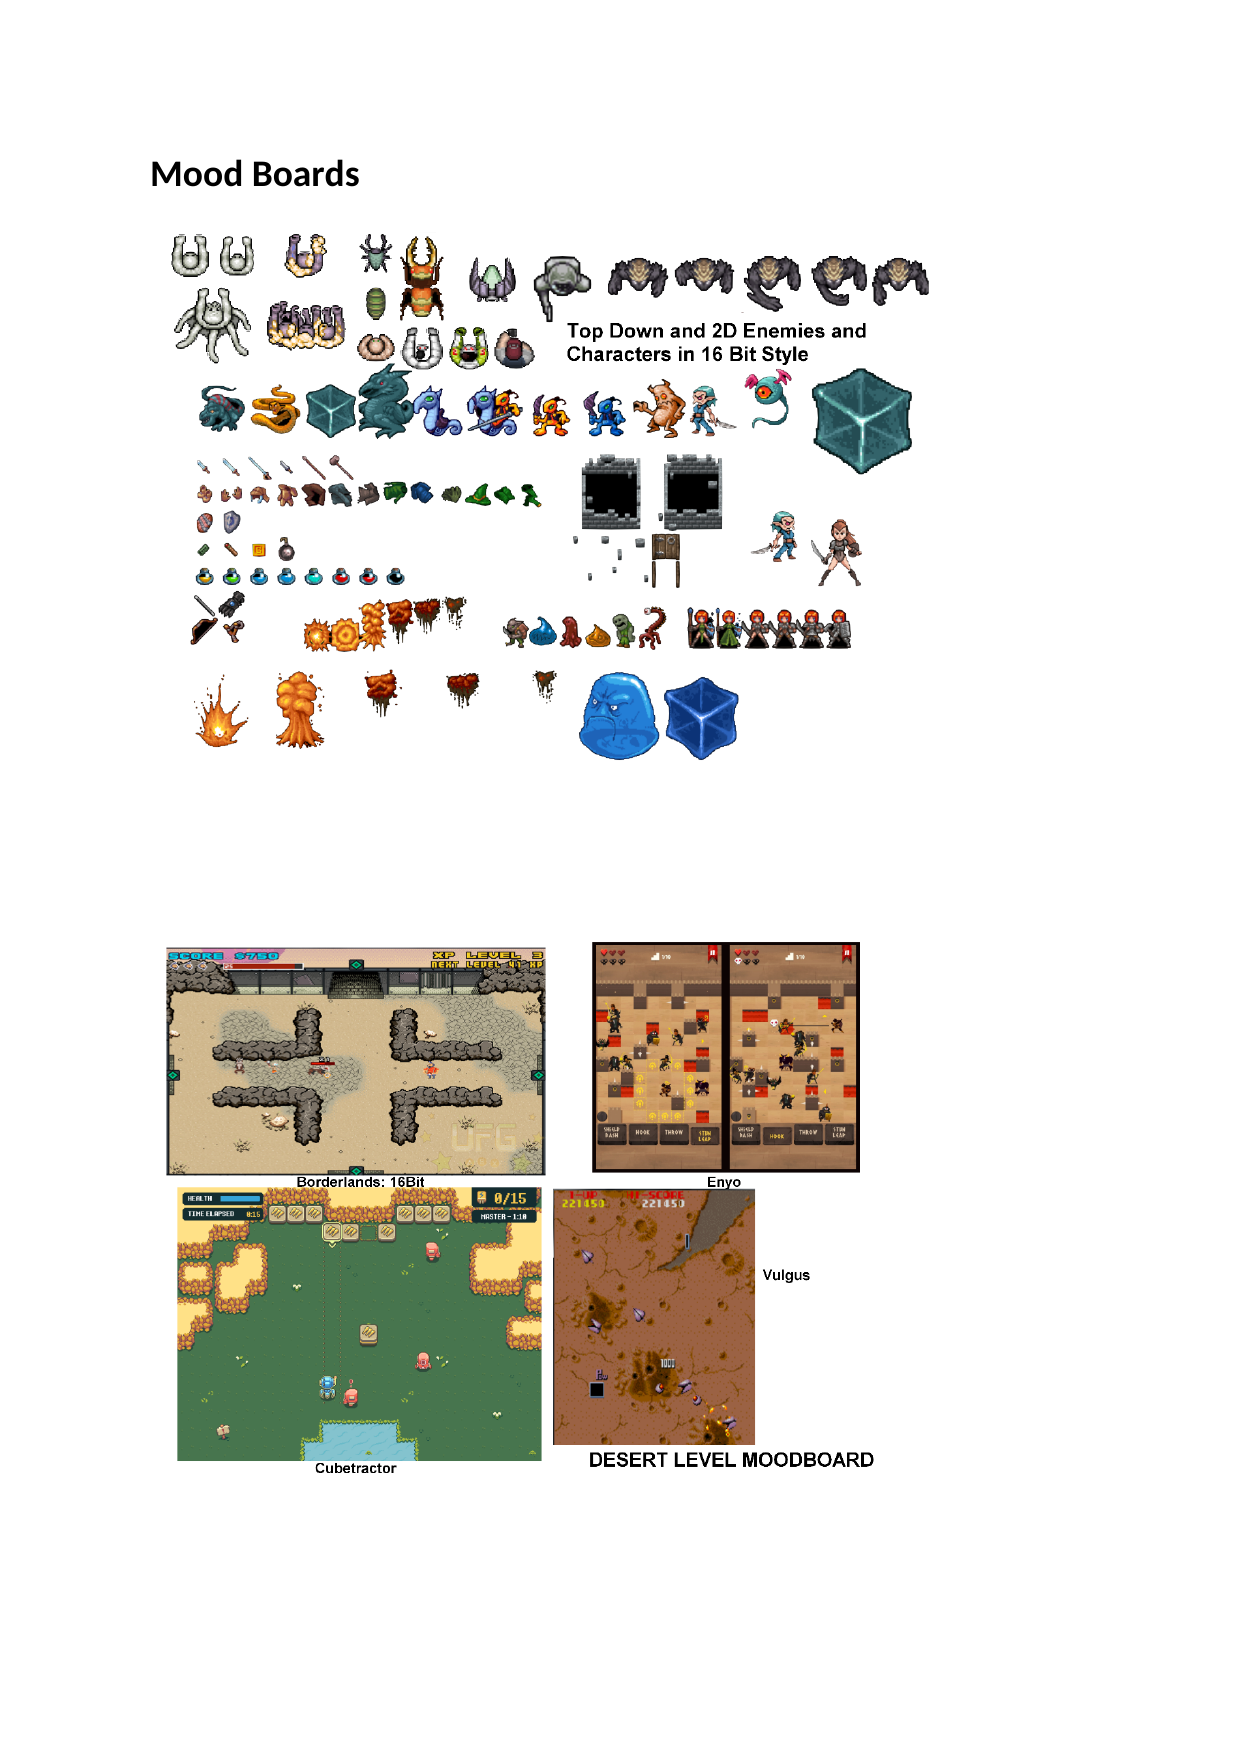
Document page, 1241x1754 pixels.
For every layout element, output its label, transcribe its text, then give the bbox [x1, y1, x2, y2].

text Mood Boards [150, 150, 1090, 196]
picture [150, 215, 966, 793]
picture [150, 936, 944, 1498]
